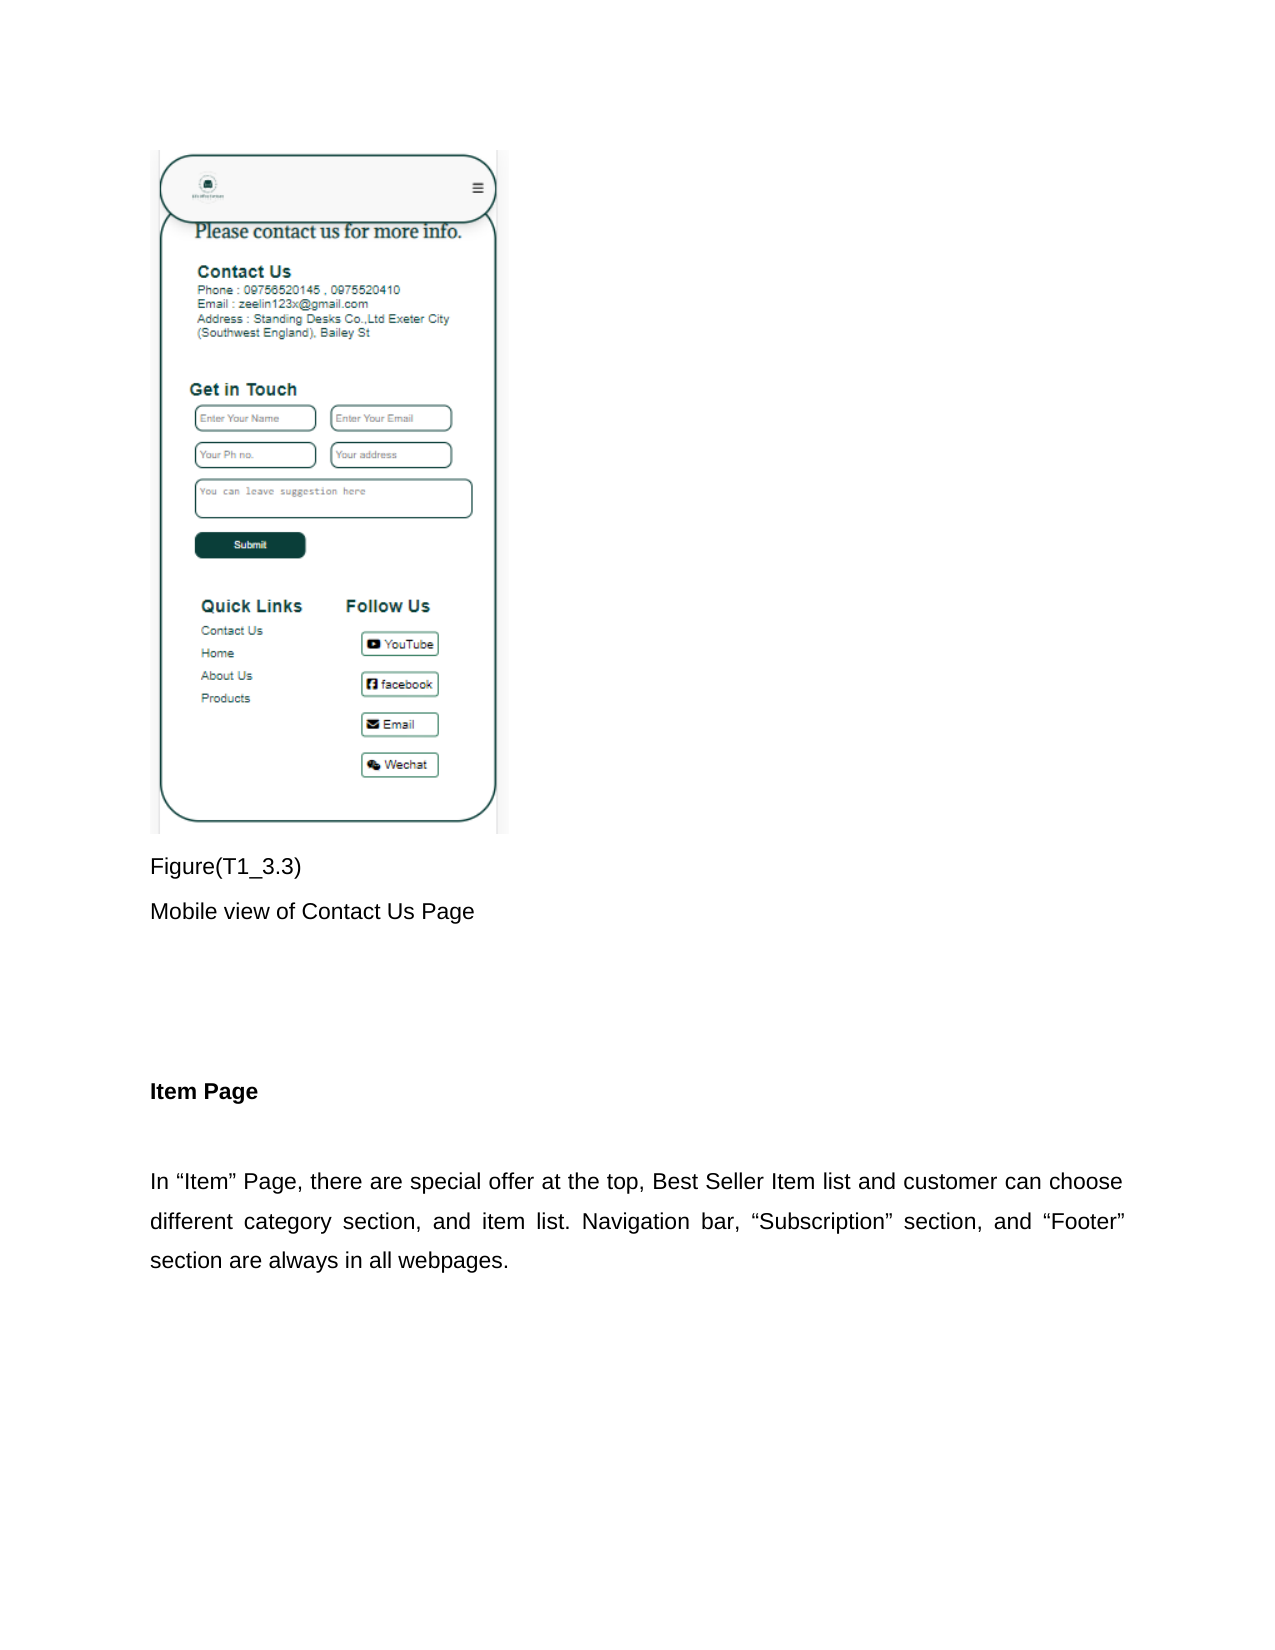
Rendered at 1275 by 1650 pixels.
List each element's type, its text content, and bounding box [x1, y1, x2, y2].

picture [150, 150, 509, 834]
text In “Item” Page, there are special offer at the top, Best Seller Item list and customer can choose different category section, and item list. Navigation bar, “Subscription” section, and “Footer” section are always in all webpages. [150, 1168, 1125, 1274]
text Mobile view of Contact Us Page [150, 898, 1125, 924]
text Figure(T1_3.3) [150, 853, 1125, 879]
text Item Page [150, 1078, 1125, 1104]
